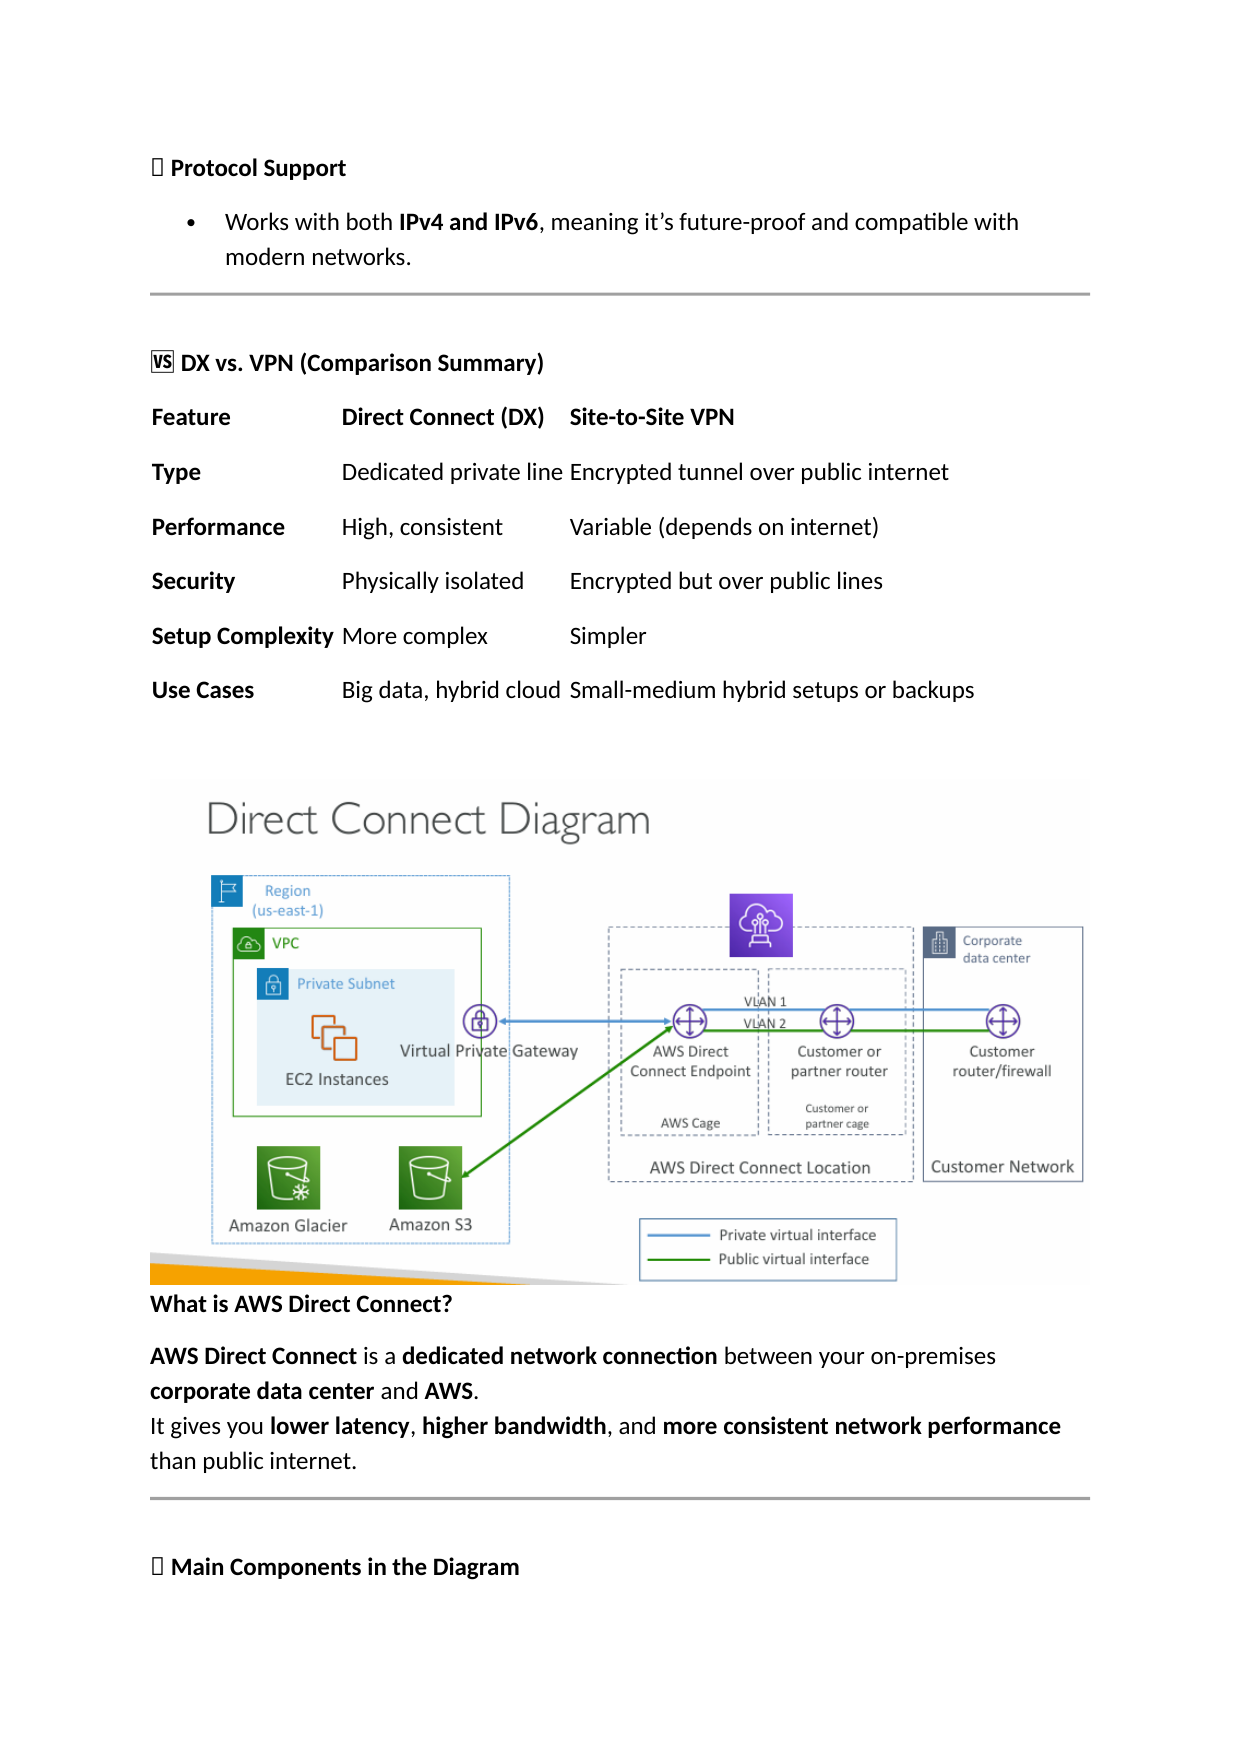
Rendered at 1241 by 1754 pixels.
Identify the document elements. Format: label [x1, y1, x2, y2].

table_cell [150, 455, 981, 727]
picture [150, 779, 1091, 1285]
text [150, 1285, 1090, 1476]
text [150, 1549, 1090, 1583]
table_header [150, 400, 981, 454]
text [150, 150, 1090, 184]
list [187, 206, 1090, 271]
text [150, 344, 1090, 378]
